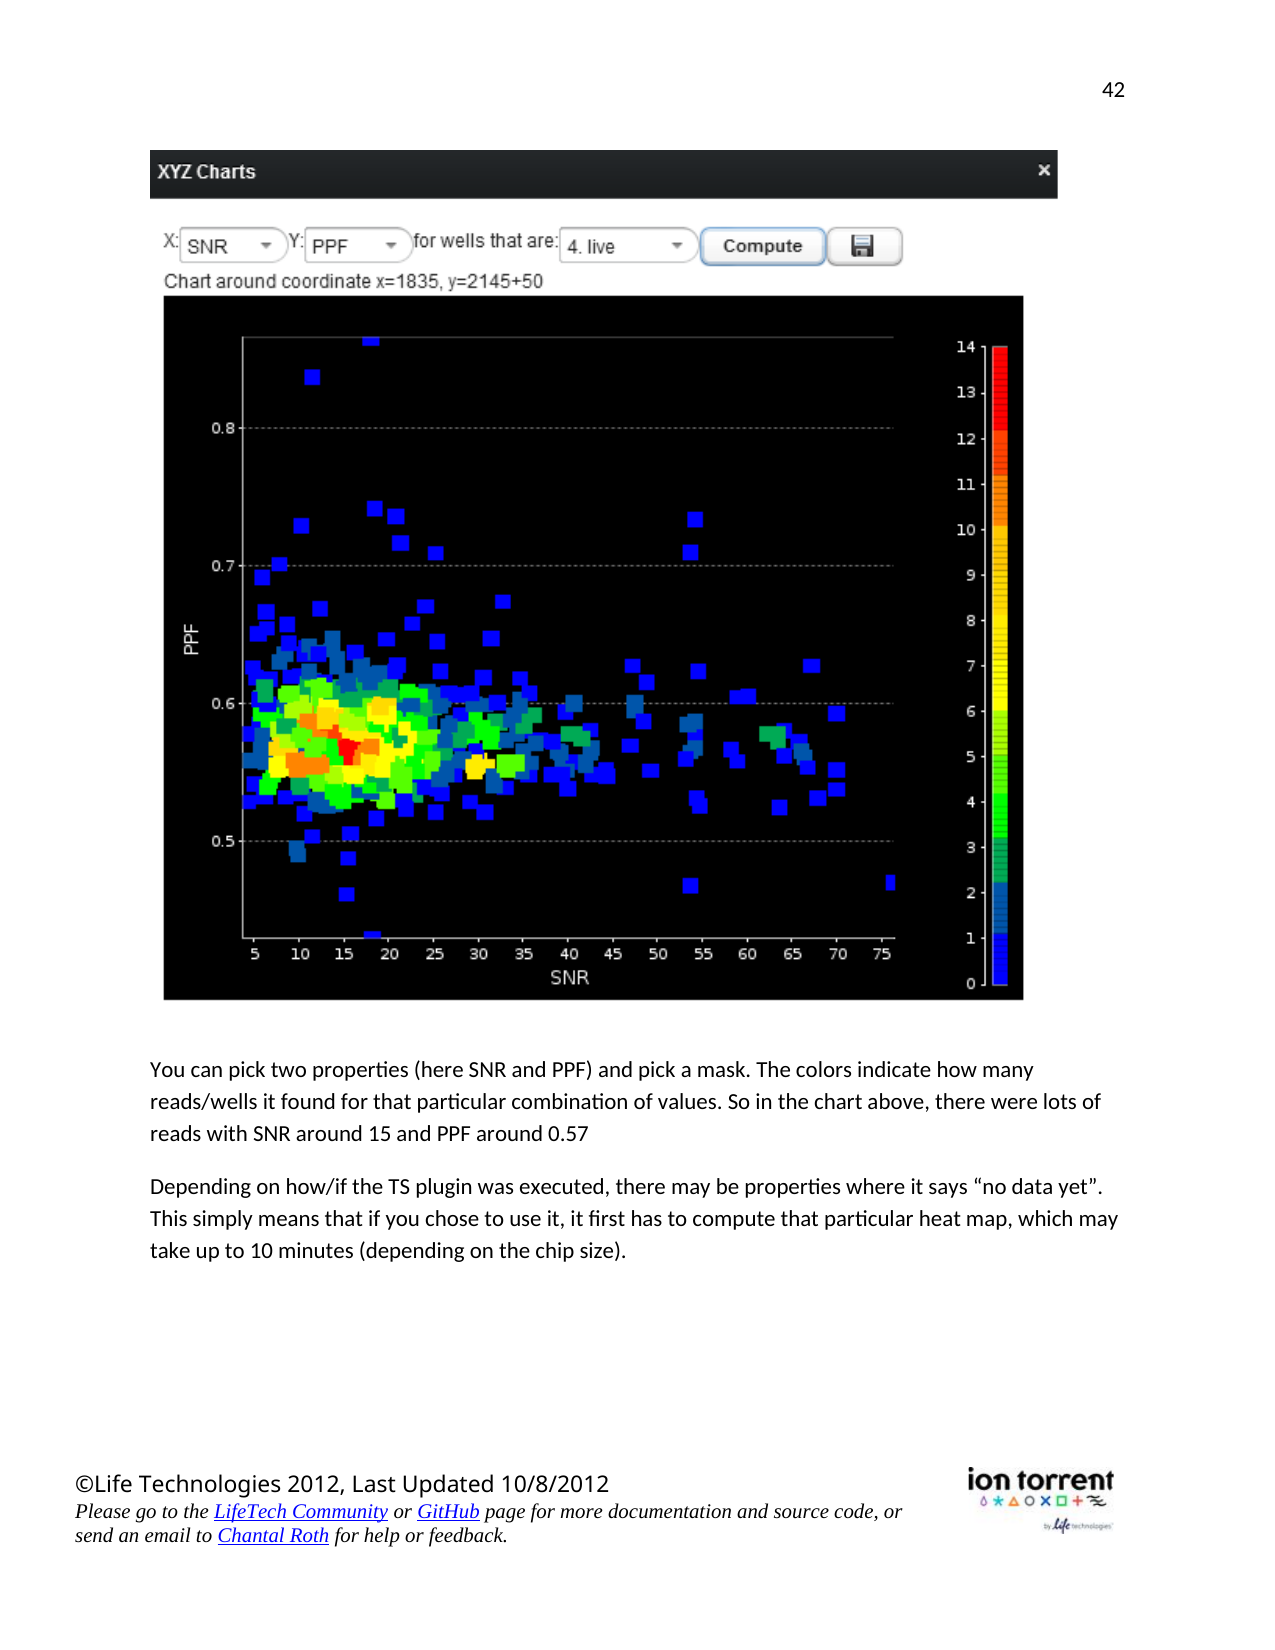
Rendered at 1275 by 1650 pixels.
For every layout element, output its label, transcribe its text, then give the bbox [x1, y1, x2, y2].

picture [968, 1467, 1114, 1534]
text Depending on how/if the TS plugin was executed, there may be properties where it says “no data yet”. This simply means that if you chose to use it, it first has to compute that particular heat map, which may take up to 10 minutes (depending on the chip size). [150, 1172, 1125, 1264]
picture [150, 150, 1058, 1030]
text You can pick two properties (here SNR and PPF) and pick a mask. The colors indicate how many reads/wells it found for that particular combination of values. So in the chart above, there were lots of reads with SNR around 15 and PPF around 0.57 [150, 1055, 1125, 1147]
